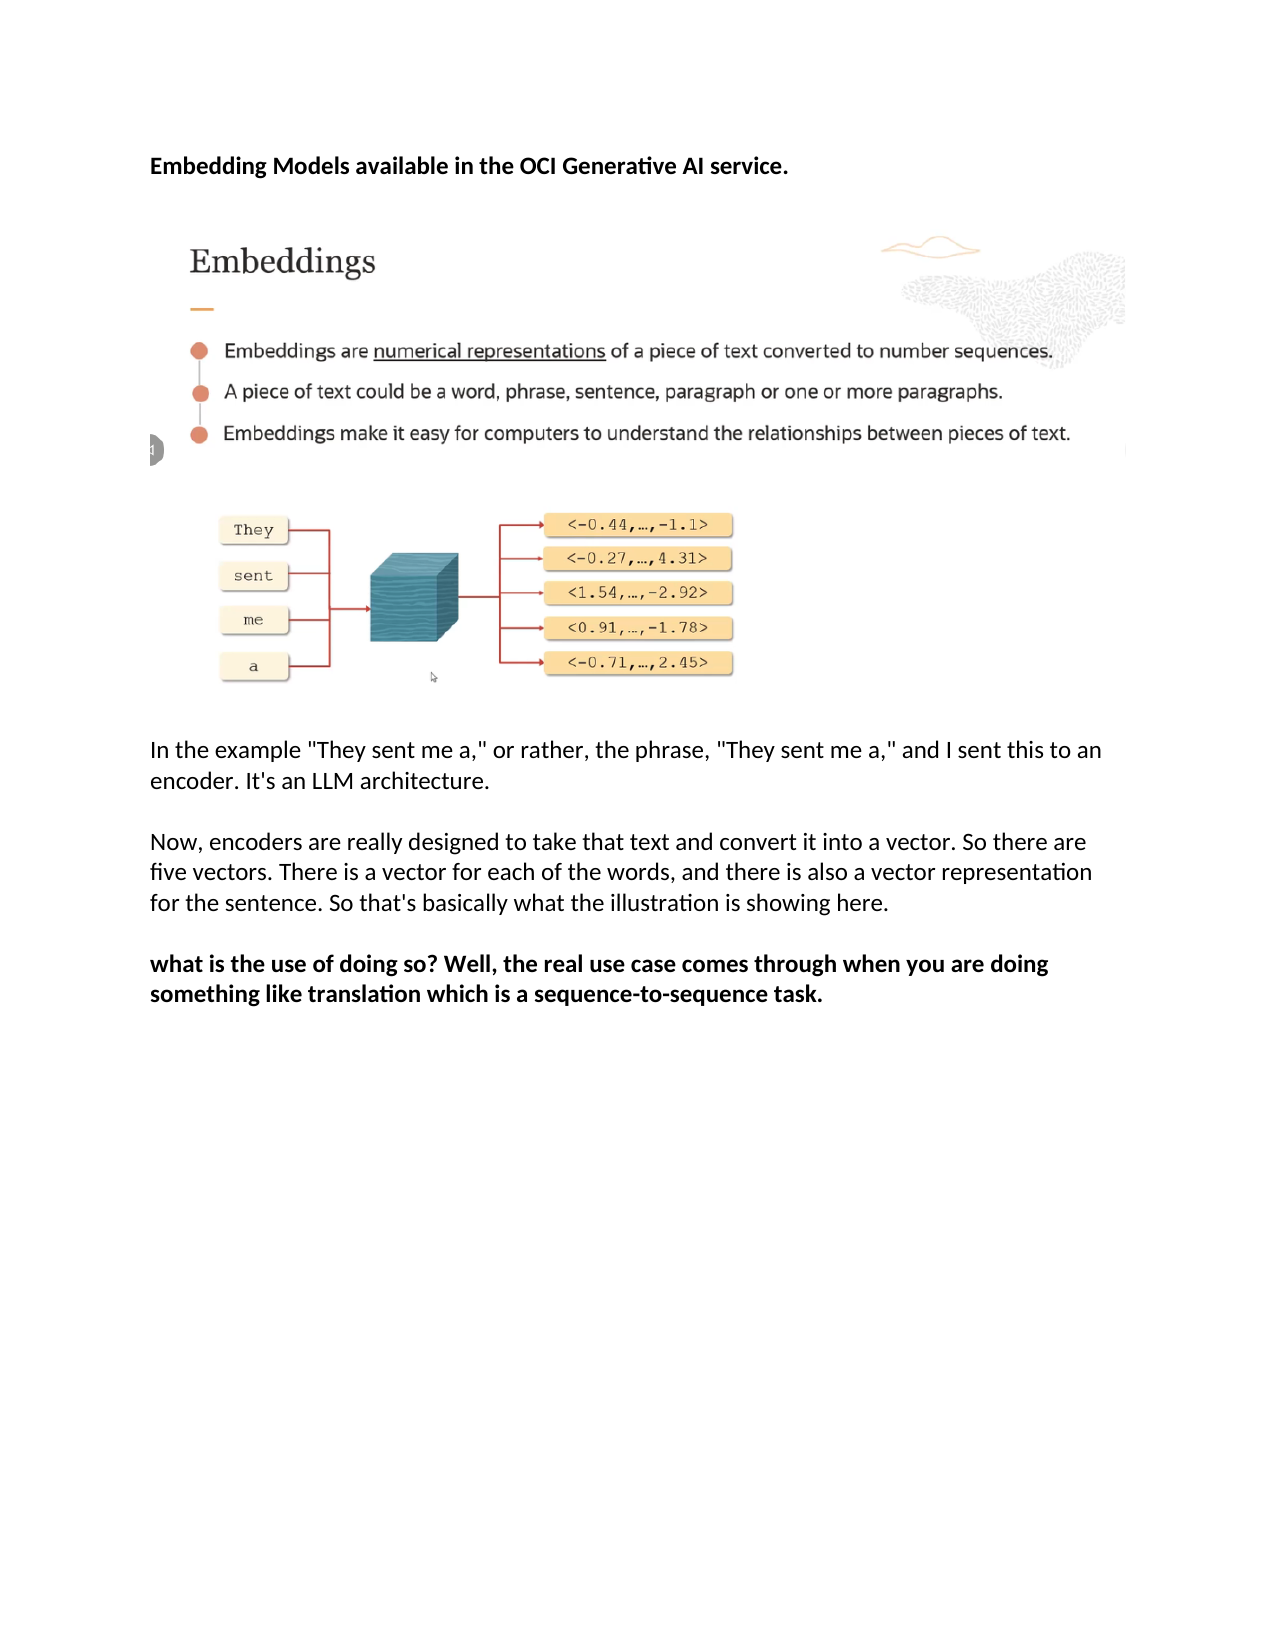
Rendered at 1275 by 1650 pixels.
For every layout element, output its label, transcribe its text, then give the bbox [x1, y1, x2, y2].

text Embedding Models available in the OCI Generative AI service. [150, 150, 1125, 181]
text In the example "They sent me a," or rather, the phrase, "They sent me a," and I sent this to an encoder. It's an LLM architecture. [150, 734, 1125, 795]
picture [150, 211, 1125, 704]
text Now, encoders are really designed to take that text and convert it into a vector. So there are five vectors. There is a vector for each of the words, and there is also a vector representation for the sentence. So that's basically what the illustration is showing here. [150, 826, 1125, 917]
text what is the use of doing so? Well, the real use case comes through when you are doing something like translation which is a sequence-to-sequence task. [150, 948, 1125, 1009]
